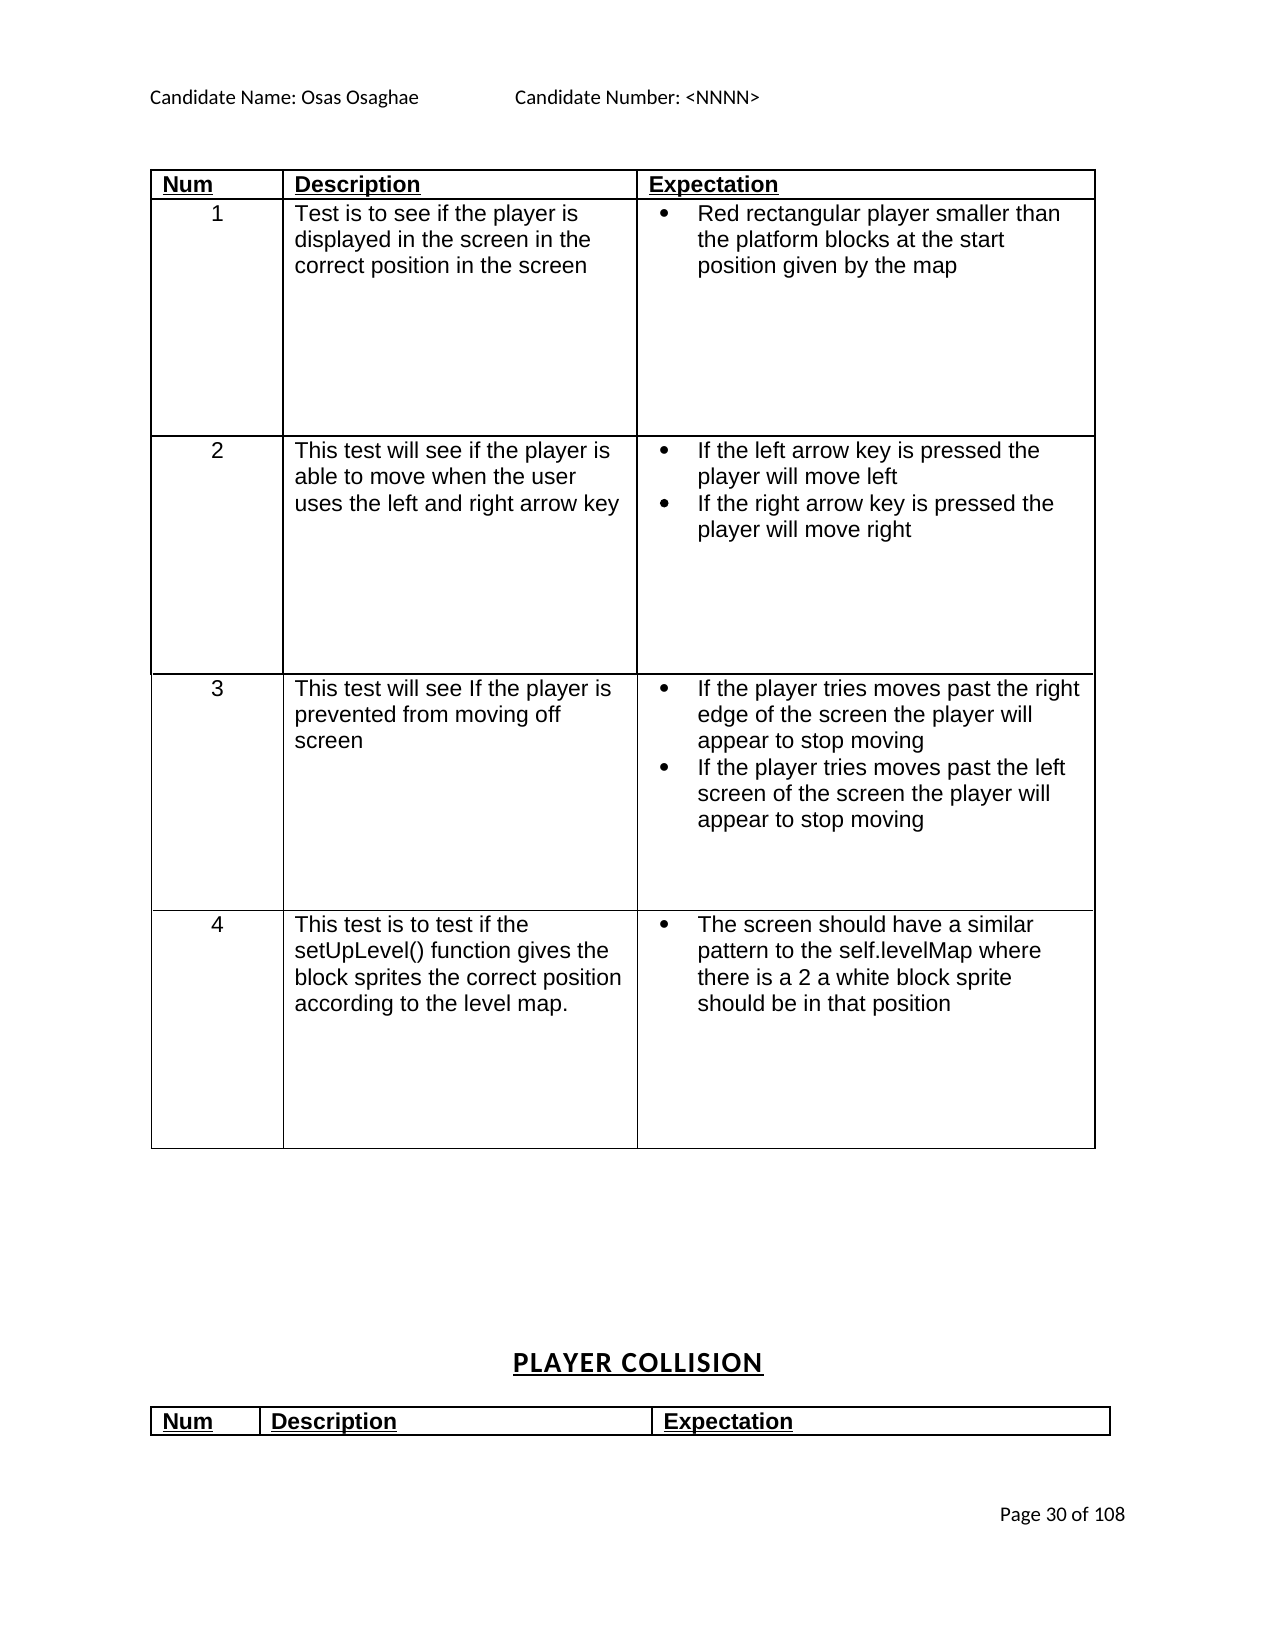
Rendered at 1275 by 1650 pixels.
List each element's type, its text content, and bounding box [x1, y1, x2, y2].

text Player collision [150, 1344, 1125, 1380]
table_header Expectation [638, 171, 1094, 197]
table_header Expectation [653, 1408, 1109, 1434]
table_cell 2 [152, 437, 282, 672]
table_header Num [152, 1408, 259, 1434]
table_cell 4 [152, 911, 283, 1147]
table_cell If the player tries moves past the right edge of the screen the player will appear to stop moving If the player tries moves past the left screen of the screen the player will appear to stop moving [638, 673, 1094, 910]
table_cell The screen should have a similar pattern to the self.levelMap where there is a 2 a white block sprite should be in that position [638, 910, 1094, 1147]
table_header Description [261, 1408, 651, 1434]
table_header Num [152, 171, 282, 197]
table_cell Test is to see if the player is displayed in the screen in the correct position in the screen [284, 200, 636, 435]
table_cell If the left arrow key is pressed the player will move left If the right arrow key is pressed the player will move right [638, 437, 1094, 672]
table_cell Red rectangular player smaller than the platform blocks at the start position given by the map [638, 200, 1094, 435]
table_cell This test is to test if the setUpLevel() function gives the block sprites the correct position according to the level map. [284, 911, 637, 1147]
table_header Description [284, 171, 636, 197]
table_cell This test will see If the player is prevented from moving off screen [284, 675, 637, 910]
table_cell 1 [152, 200, 282, 435]
table_cell 3 [152, 674, 283, 910]
table_cell This test will see if the player is able to move when the user uses the left and right arrow key [284, 437, 636, 672]
